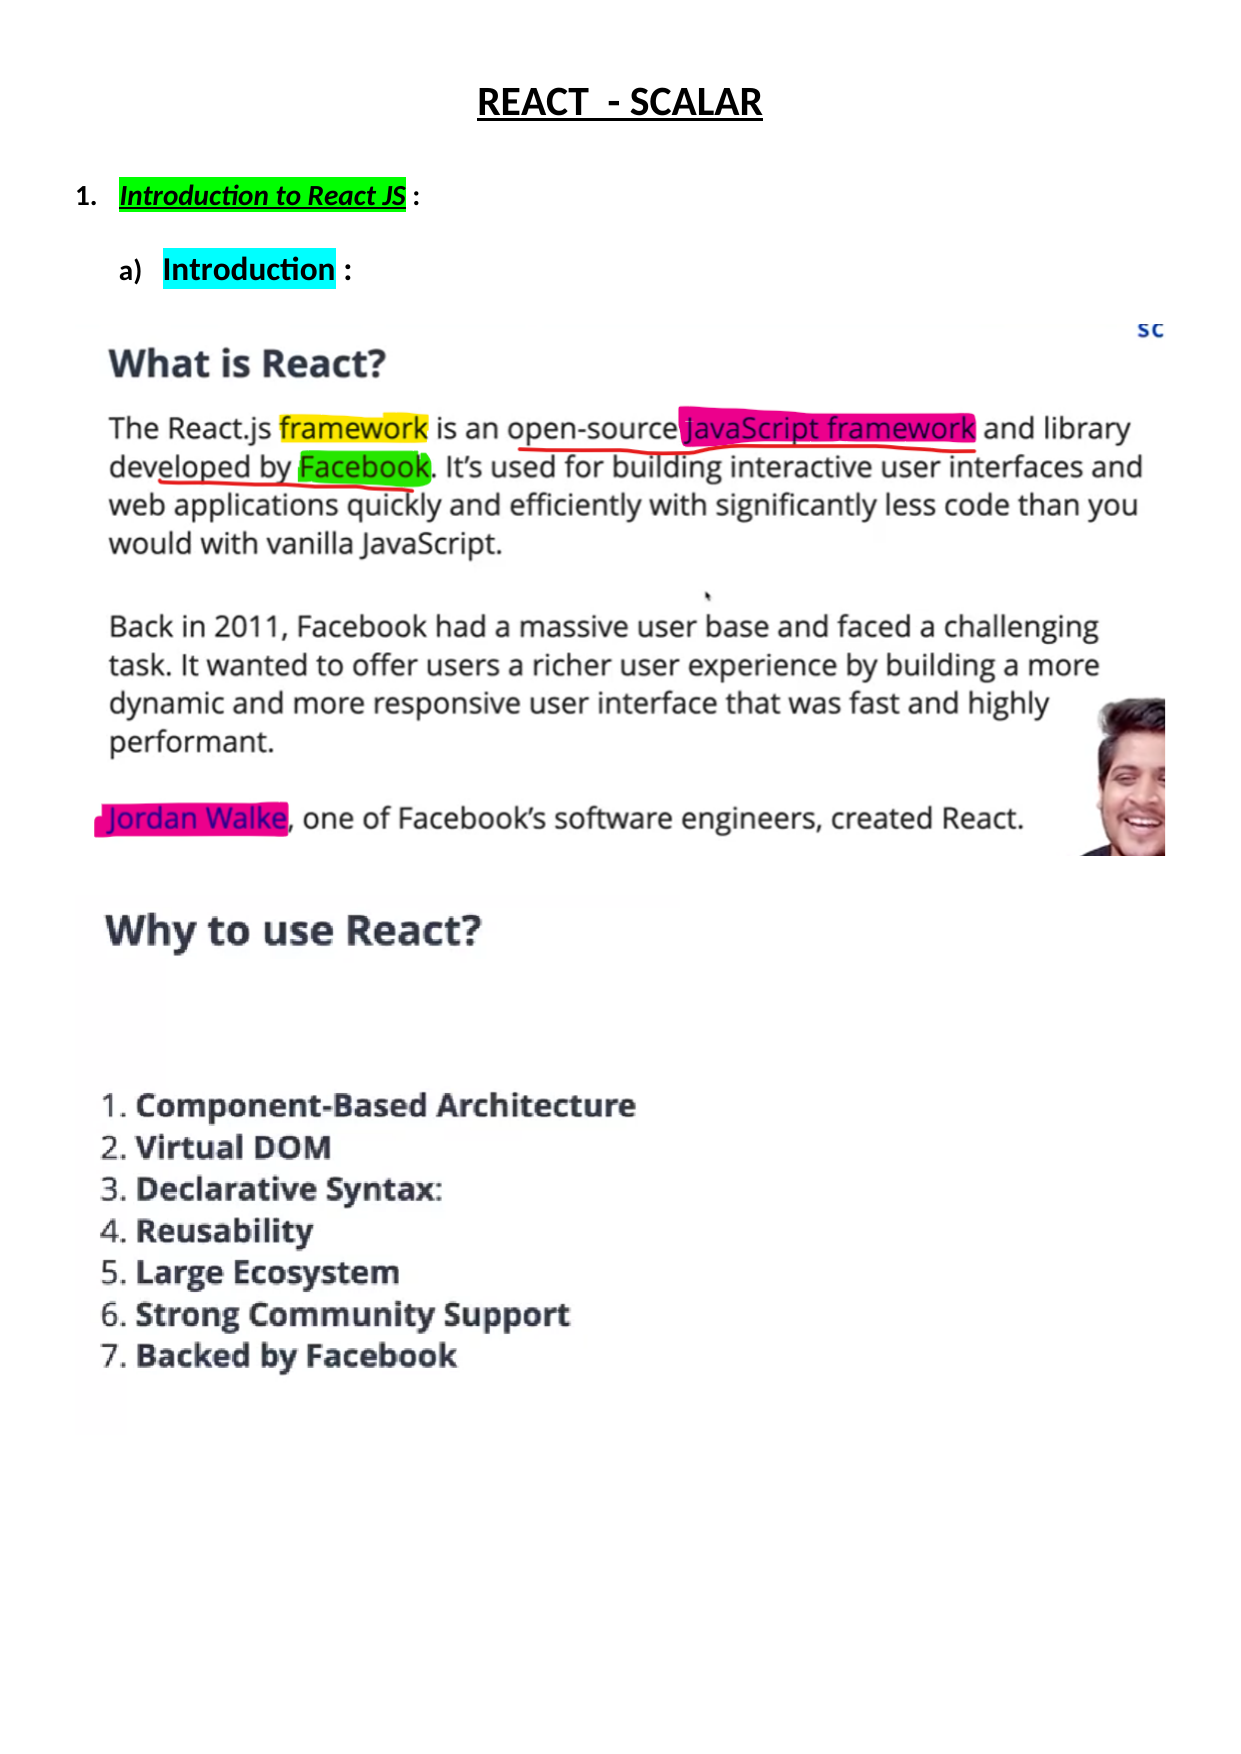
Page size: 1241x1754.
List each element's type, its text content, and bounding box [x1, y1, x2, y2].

picture [75, 324, 1166, 856]
list Introduction : [119, 248, 163, 289]
text REACT - SCALAR [75, 75, 1165, 126]
picture [75, 895, 680, 1435]
list Introduction to React JS : [406, 177, 1165, 212]
list Introduction : [336, 248, 1165, 289]
